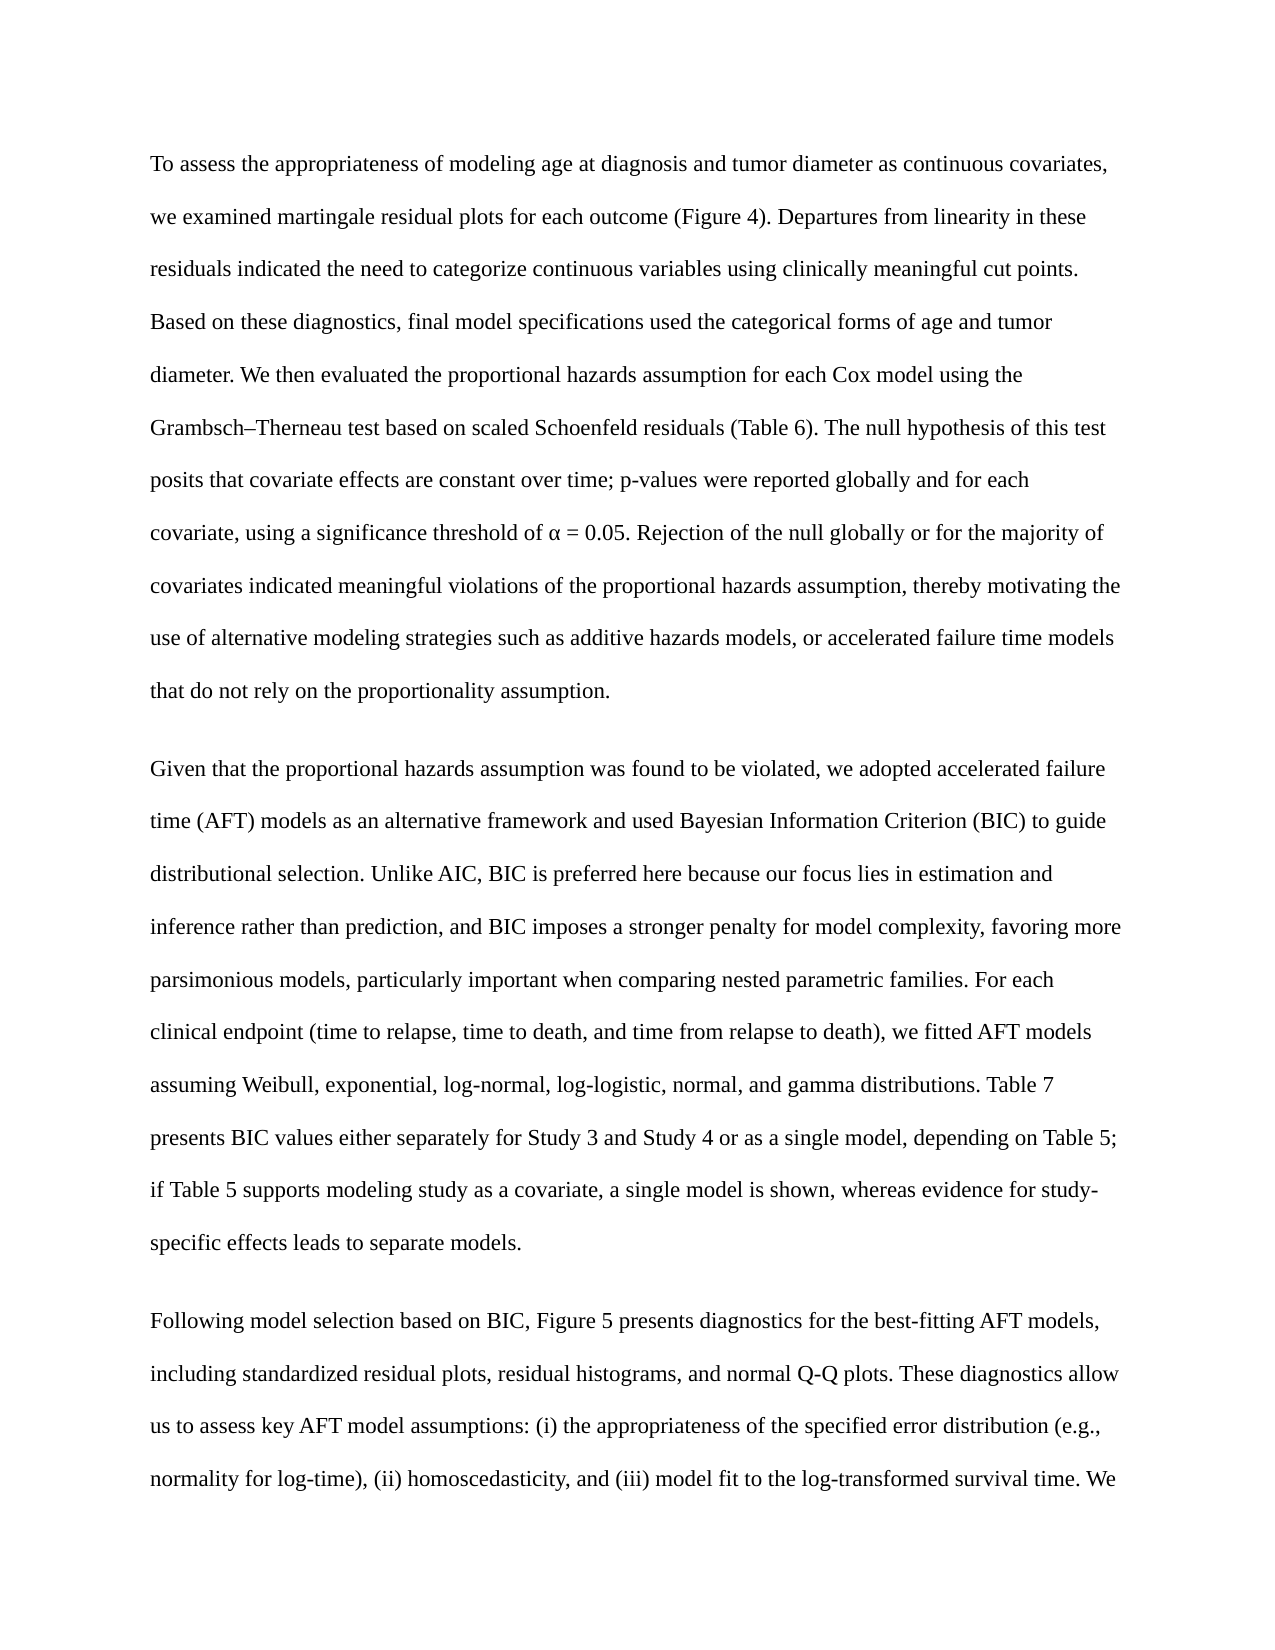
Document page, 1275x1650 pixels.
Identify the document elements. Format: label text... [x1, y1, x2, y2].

text Given that the proportional hazards assumption was found to be violated, we adopted accelerated failure time (AFT) models as an alternative framework and used Bayesian Information Criterion (BIC) to guide distributional selection. Unlike AIC, BIC is preferred here because our focus lies in estimation and inference rather than prediction, and BIC imposes a stronger penalty for model complexity, favoring more parsimonious models, particularly important when comparing nested parametric families. For each clinical endpoint (time to relapse, time to death, and time from relapse to death), we fitted AFT models assuming Weibull, exponential, log-normal, log-logistic, normal, and gamma distributions. Table 7 presents BIC values either separately for Study 3 and Study 4 or as a single model, depending on Table 5; if Table 5 supports modeling study as a covariate, a single model is shown, whereas evidence for study-specific effects leads to separate models. [150, 755, 1125, 1256]
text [150, 1307, 1125, 1491]
text To assess the appropriateness of modeling age at diagnosis and tumor diameter as continuous covariates, we examined martingale residual plots for each outcome (Figure 4). Departures from linearity in these residuals indicated the need to categorize continuous variables using clinically meaningful cut points. Based on these diagnostics, final model specifications used the categorical forms of age and tumor diameter. We then evaluated the proportional hazards assumption for each Cox model using the Grambsch–Therneau test based on scaled Schoenfeld residuals (Table 6). The null hypothesis of this test posits that covariate effects are constant over time; p-values were reported globally and for each covariate, using a significance threshold of α = 0.05. Rejection of the null globally or for the majority of covariates indicated meaningful violations of the proportional hazards assumption, thereby motivating the use of alternative modeling strategies such as additive hazards models, or accelerated failure time models that do not rely on the proportionality assumption. [150, 150, 1125, 703]
